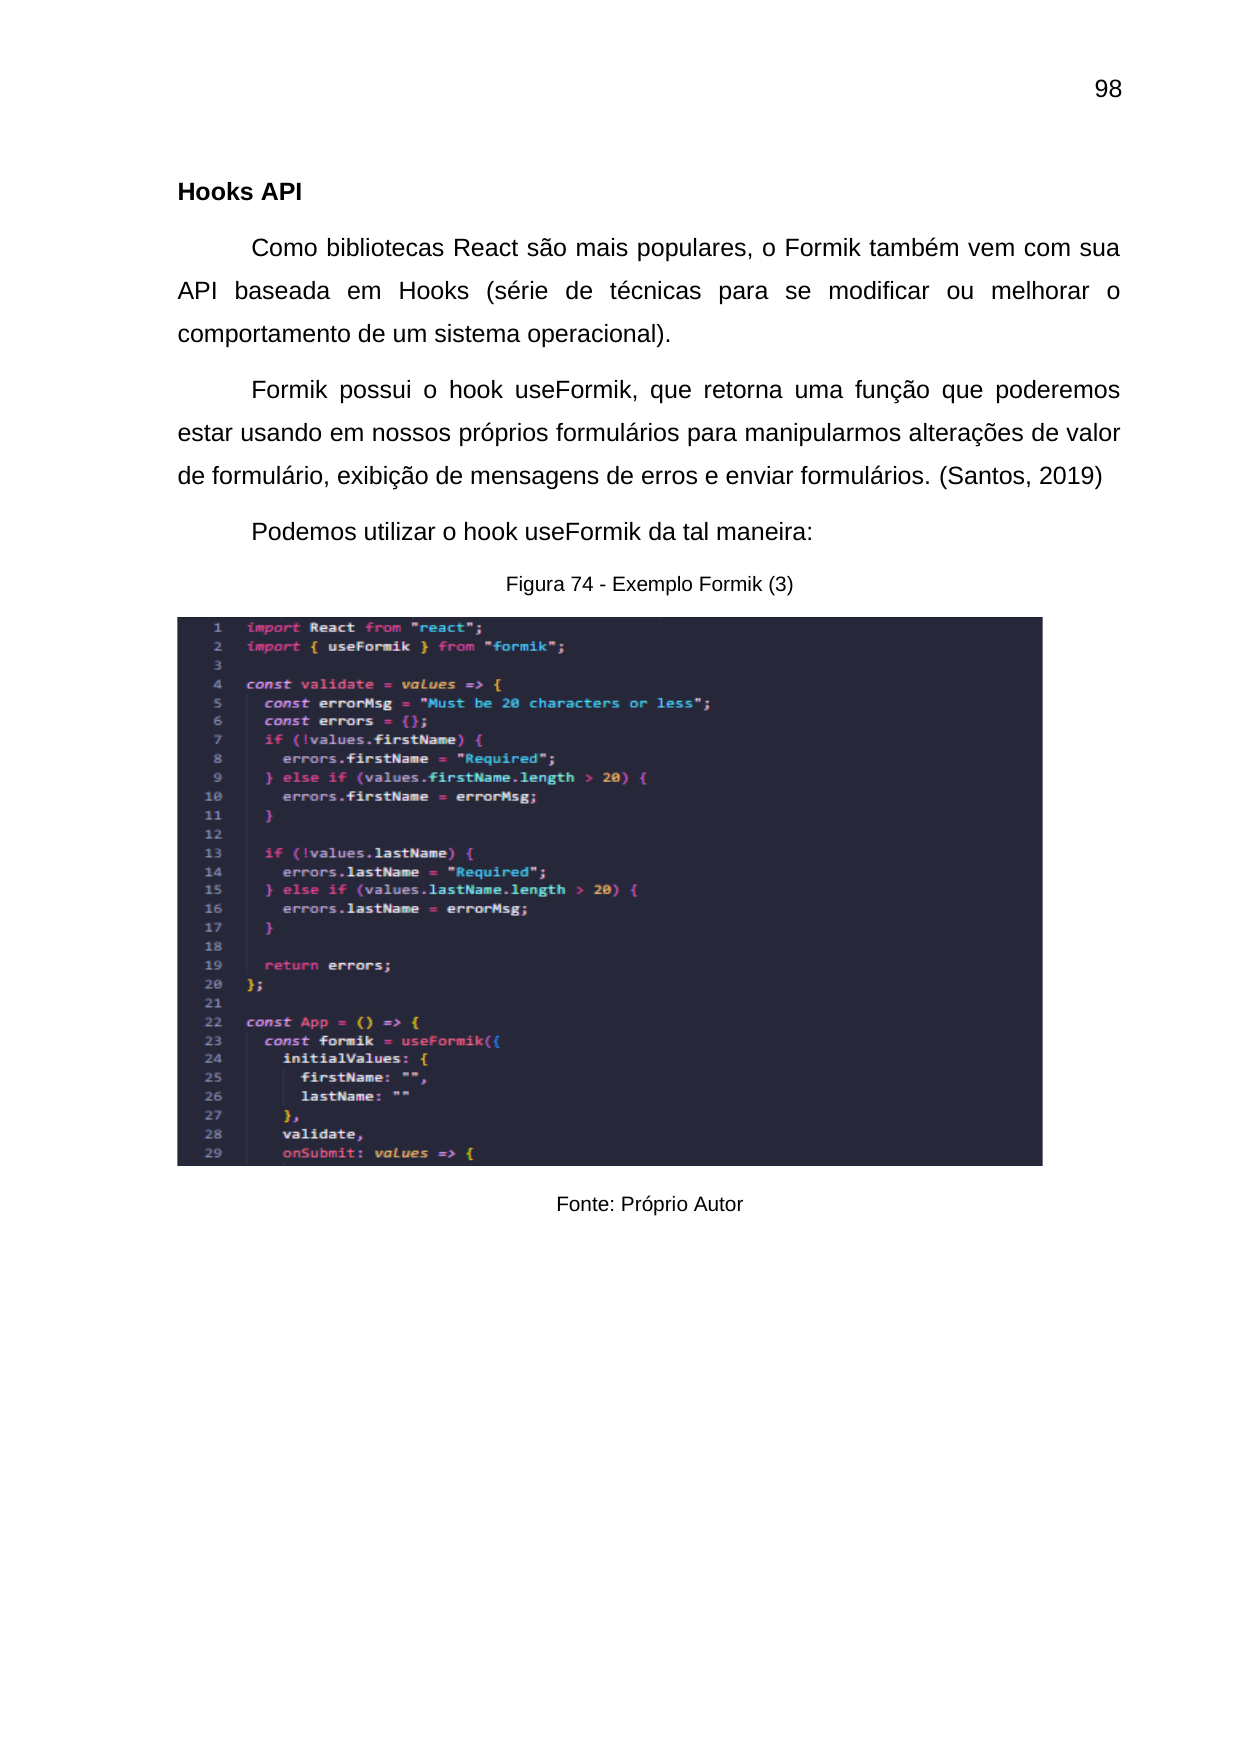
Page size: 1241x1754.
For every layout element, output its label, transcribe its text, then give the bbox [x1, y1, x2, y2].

text Fonte: Próprio Autor [177, 1192, 1122, 1216]
text Como bibliotecas React são mais populares, o Formik também vem com sua API baseada em Hooks (série de técnicas para se modificar ou melhorar o comportamento de um sistema operacional). [177, 233, 1122, 348]
text Hooks API [177, 177, 1122, 206]
picture [177, 617, 1043, 1166]
text Figura 74 - Exemplo Formik (3) [177, 572, 1122, 596]
text Podemos utilizar o hook useFormik da tal maneira: [177, 517, 1122, 545]
text Formik possui o hook useFormik, que retorna uma função que poderemos estar usando em nossos próprios formulários para manipularmos alterações de valor de formulário, exibição de mensagens de erros e enviar formulários. [177, 375, 1122, 490]
